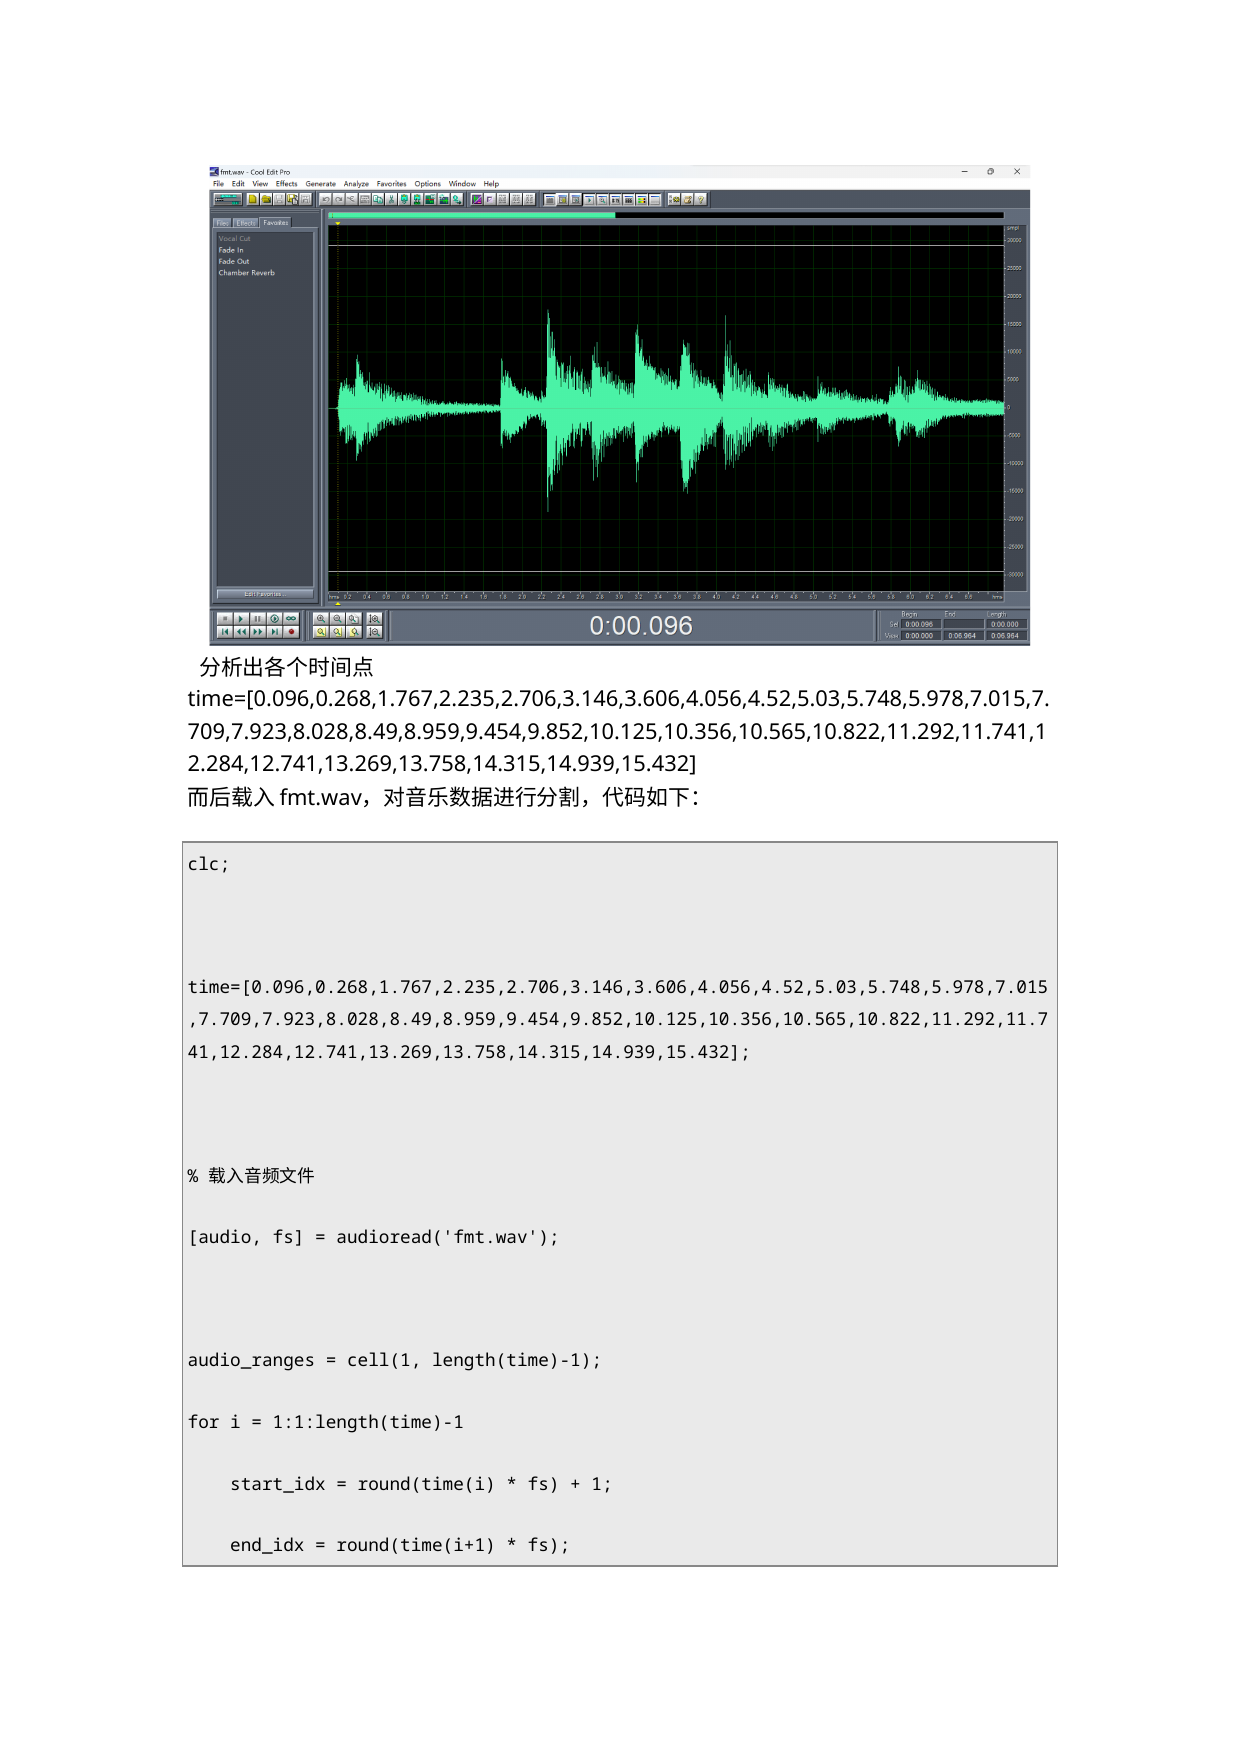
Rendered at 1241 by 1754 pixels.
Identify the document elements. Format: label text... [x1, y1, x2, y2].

text % 载入音频文件 [183, 1153, 1057, 1191]
text 分析出各个时间点time=[0.096,0.268,1.767,2.235,2.706,3.146,3.606,4.056,4.52,5.03,5.748,5.978,7.015,7.709,7.923,8.028,8.49,8.959,9.454,9.852,10.125,10.356,10.565,10.822,11.292,11.741,12.284,12.741,13.269,13.758,14.315,14.939,15.432] [187, 649, 1053, 779]
text for i = 1:1:length(time)-1 [183, 1399, 1057, 1438]
text clc; [183, 843, 1057, 879]
text 而后载入fmt.wav，对音乐数据进行分割，代码如下： [187, 779, 1053, 812]
text time=[0.096,0.268,1.767,2.235,2.706,3.146,3.606,4.056,4.52,5.03,5.748,5.978,7.015,7.709,7.923,8.028,8.49,8.959,9.454,9.852,10.125,10.356,10.565,10.822,11.292,11.741,12.284,12.741,13.269,13.758,14.315,14.939,15.432]; [183, 964, 1057, 1068]
text [audio, fs] = audioread('fmt.wav'); [183, 1214, 1057, 1253]
picture [209, 165, 1031, 646]
text end_idx = round(time(i+1) * fs); [183, 1523, 1057, 1565]
text audio_ranges = cell(1, length(time)-1); [183, 1338, 1057, 1376]
text start_idx = round(time(i) * fs) + 1; [183, 1461, 1057, 1499]
